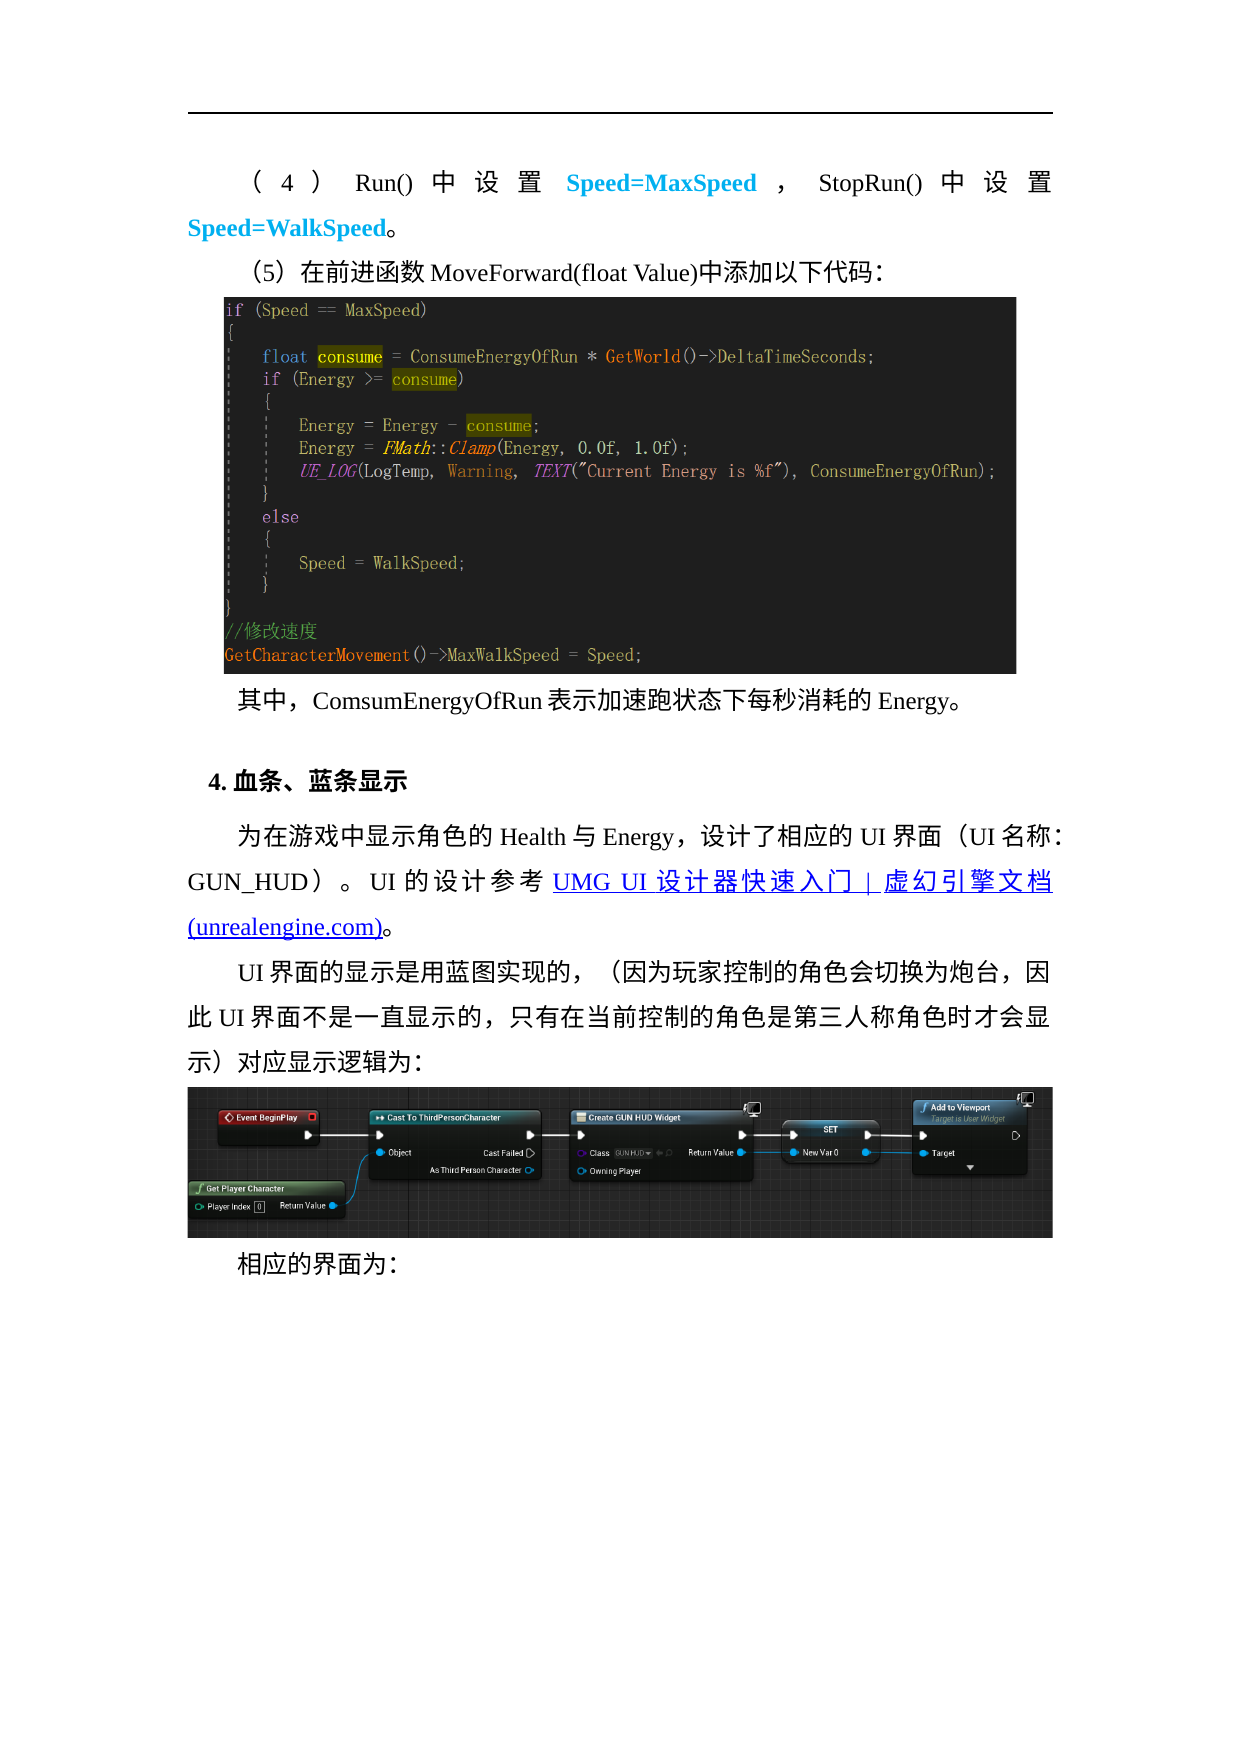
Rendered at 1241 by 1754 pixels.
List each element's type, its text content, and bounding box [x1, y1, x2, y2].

text （5）在前进函数MoveForward(float Value)中添加以下代码： [187, 253, 1053, 289]
subtitle 血条、蓝条显示 [208, 762, 1053, 798]
text 为在游戏中显示角色的Health与Energy，设计了相应的UI界面（UI名称：GUN_HUD）。UI的设计参考UMG UI设计器快速入门 | 虚幻引擎文档 (unrealengine.com)。 [187, 816, 1053, 943]
text UI界面的显示是用蓝图实现的，（因为玩家控制的角色会切换为炮台，因此UI界面不是一直显示的，只有在当前控制的角色是第三人称角色时才会显示）对应显示逻辑为： [187, 952, 1053, 1079]
text （4）Run()中设置Speed=MaxSpeed，StopRun()中设置Speed=WalkSpeed。 [187, 162, 1053, 243]
text 相应的界面为： [187, 1245, 1053, 1281]
picture [187, 1087, 1053, 1238]
text 其中，ComsumEnergyOfRun表示加速跑状态下每秒消耗的Energy。 [187, 680, 1053, 717]
picture [223, 297, 1017, 674]
